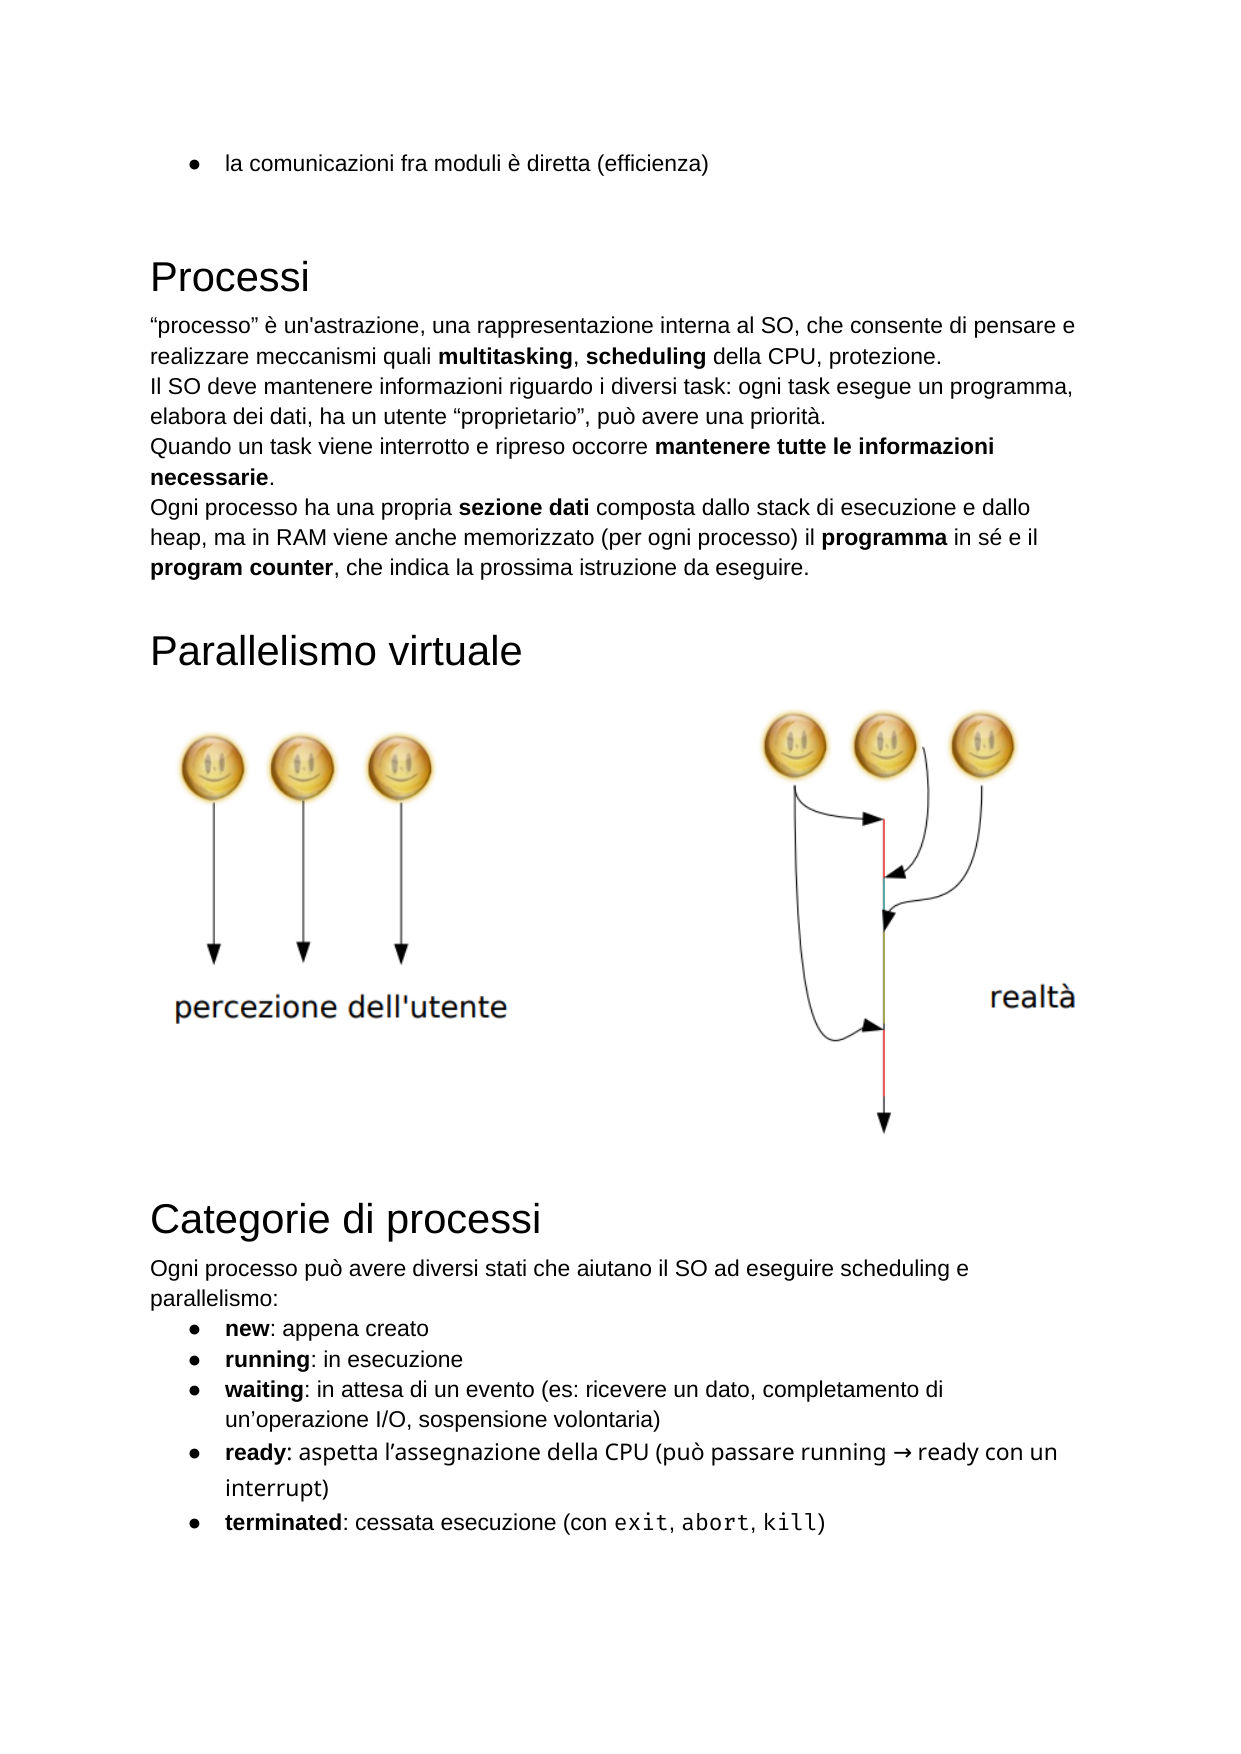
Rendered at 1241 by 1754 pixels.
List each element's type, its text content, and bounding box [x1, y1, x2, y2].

list new: appena creato [187, 1315, 1090, 1342]
subtitle Parallelismo virtuale [150, 626, 1090, 674]
subtitle Categorie di processi [150, 1194, 1090, 1242]
text Il SO deve mantenere informazioni riguardo i diversi task: ogni task esegue un programma, elabora dei dati, ha un utente “proprietario”, può avere una priorità. [150, 373, 1090, 429]
list la comunicazioni fra moduli è diretta (efficienza) [187, 150, 1090, 176]
list terminated: cessata esecuzione (con exit, abort, kill) [187, 1508, 1090, 1538]
text “processo” è un'astrazione, una rappresentazione interna al SO, che consente di pensare e realizzare meccanismi quali multitasking, scheduling della CPU, protezione. [150, 312, 1090, 369]
list ready: aspetta l’assegnazione della CPU (può passare running → ready con un interrupt) [187, 1436, 1090, 1503]
list waiting: in attesa di un evento (es: ricevere un dato, completamento di un’operazione I/O, sospensione volontaria) [187, 1376, 1090, 1432]
subtitle Processi [150, 252, 1090, 300]
list running: in esecuzione [187, 1346, 1090, 1372]
text Quando un task viene interrotto e ripreso occorre mantenere tutte le informazioni necessarie. [150, 433, 1090, 490]
text Ogni processo ha una propria sezione dati composta dallo stack di esecuzione e dallo heap, ma in RAM viene anche memorizzato (per ogni processo) il programma in sé e il program counter, che indica la prossima istruzione da eseguire. [150, 494, 1090, 581]
picture [150, 686, 1091, 1149]
text Ogni processo può avere diversi stati che aiutano il SO ad eseguire scheduling e parallelismo: [150, 1255, 1090, 1311]
